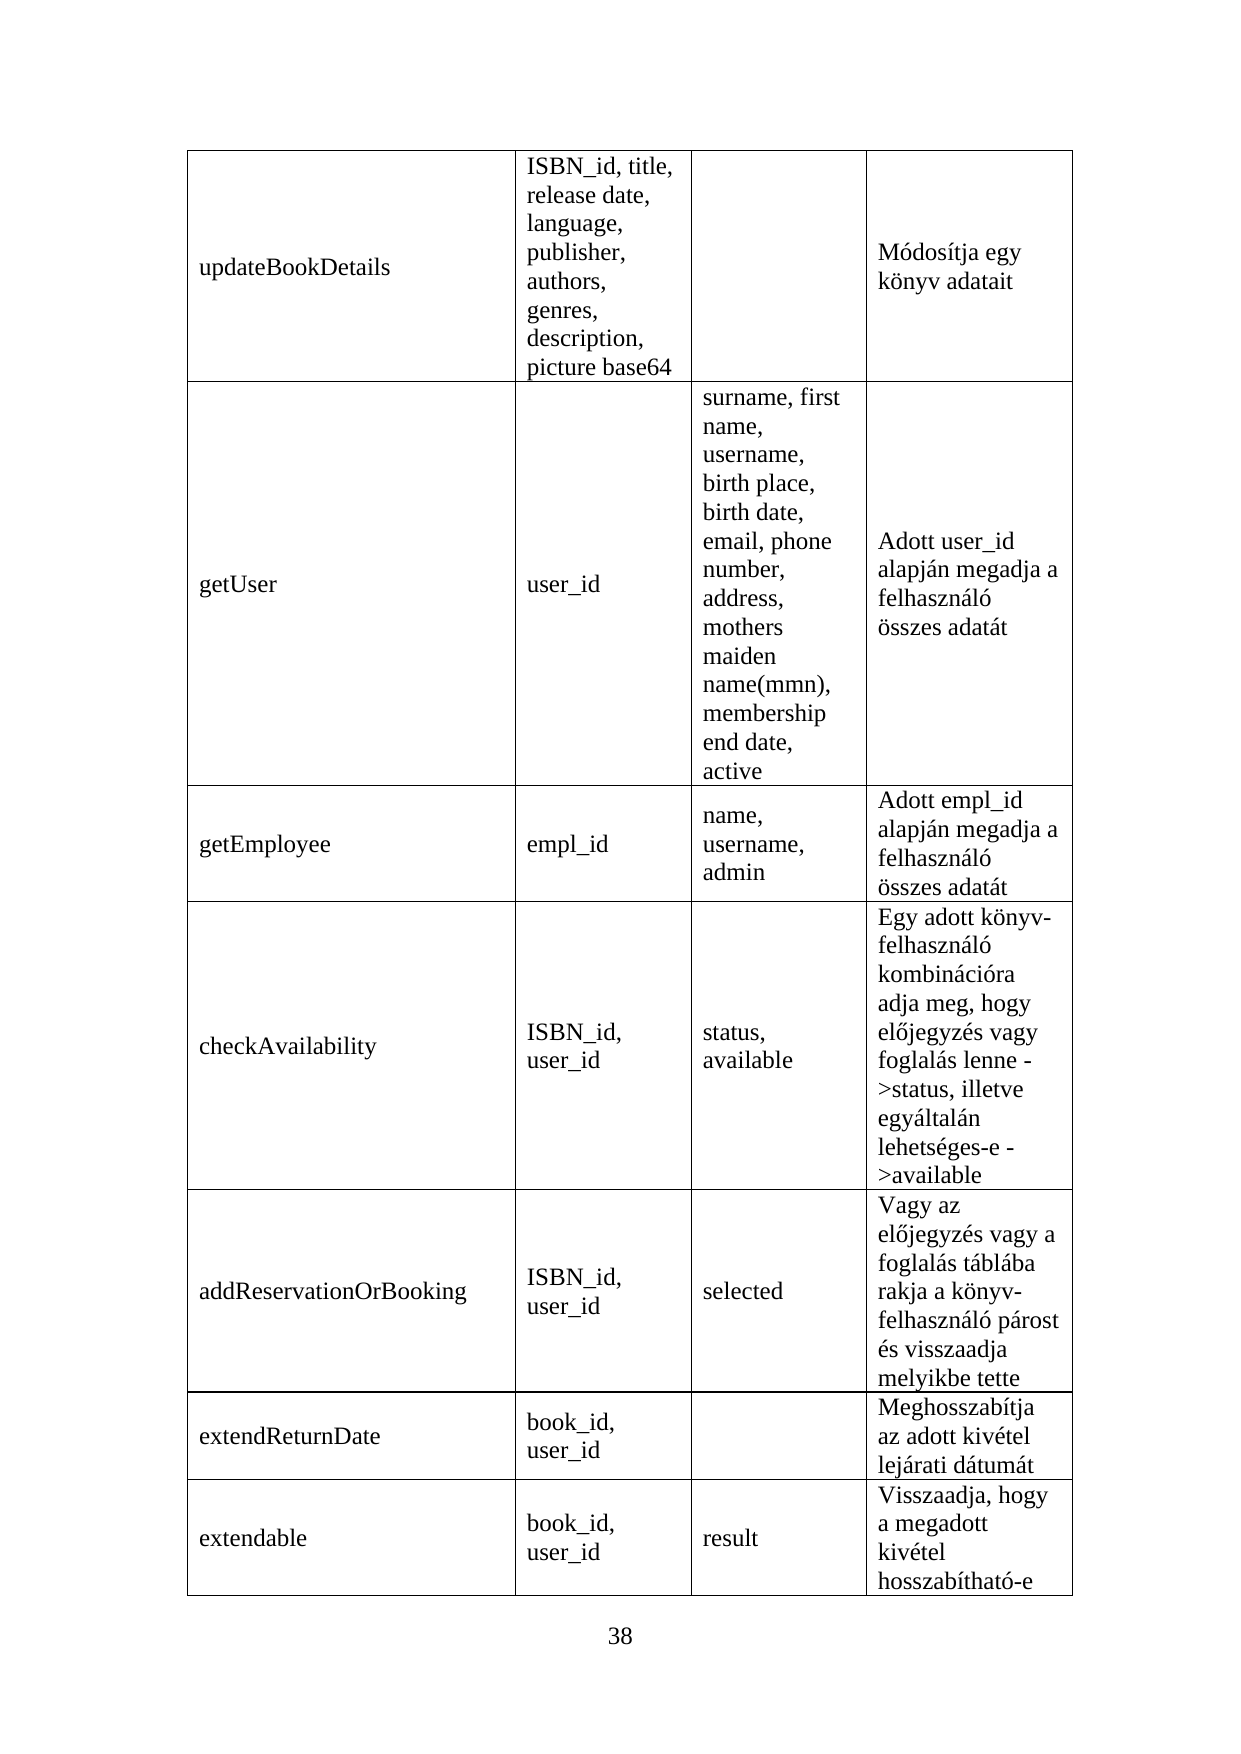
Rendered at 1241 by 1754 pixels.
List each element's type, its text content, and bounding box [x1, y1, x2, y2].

table_cell [692, 1393, 866, 1479]
table_cell getEmployee [188, 786, 515, 901]
table_cell extendable [188, 1480, 515, 1595]
table_cell status, available [692, 902, 866, 1189]
table_cell getUser [188, 382, 515, 784]
table_cell user_id [516, 382, 691, 784]
table_cell addReservationOrBooking [188, 1190, 515, 1391]
table_cell book_id, user_id [516, 1480, 691, 1595]
table_cell updateBookDetails [188, 151, 515, 381]
table_cell Visszaadja, hogy a megadott kivétel hosszabítható-e [867, 1480, 1072, 1595]
table_cell Adott empl_id alapján megadja a felhasználó összes adatát [867, 786, 1072, 901]
table_cell Egy adott könyv-felhasználó kombinációra adja meg, hogy előjegyzés vagy foglalás lenne ->status, illetve egyáltalán lehetséges-e ->available [867, 902, 1072, 1189]
table_cell result [692, 1480, 866, 1595]
table_cell ISBN_id, title, release date, language, publisher, authors, genres, description, picture base64 [516, 151, 691, 381]
table_cell ISBN_id, user_id [516, 902, 691, 1189]
table_cell Vagy az előjegyzés vagy a foglalás táblába rakja a könyv-felhasználó párost és visszaadja melyikbe tette [867, 1190, 1072, 1391]
table_cell [692, 151, 866, 381]
table_cell Adott user_id alapján megadja a felhasználó összes adatát [867, 382, 1072, 784]
table_cell name, username, admin [692, 786, 866, 901]
table_cell Módosítja egy könyv adatait [867, 151, 1072, 381]
table_cell empl_id [516, 786, 691, 901]
table_cell extendReturnDate [188, 1393, 515, 1479]
table_cell book_id, user_id [516, 1393, 691, 1479]
table_cell checkAvailability [188, 902, 515, 1189]
table_cell surname, first name, username, birth place, birth date, email, phone number, address, mothers maiden name(mmn), membership end date, active [692, 382, 866, 784]
table_cell selected [692, 1190, 866, 1391]
table_cell ISBN_id, user_id [516, 1190, 691, 1391]
table_cell Meghosszabítja az adott kivétel lejárati dátumát [867, 1393, 1072, 1479]
